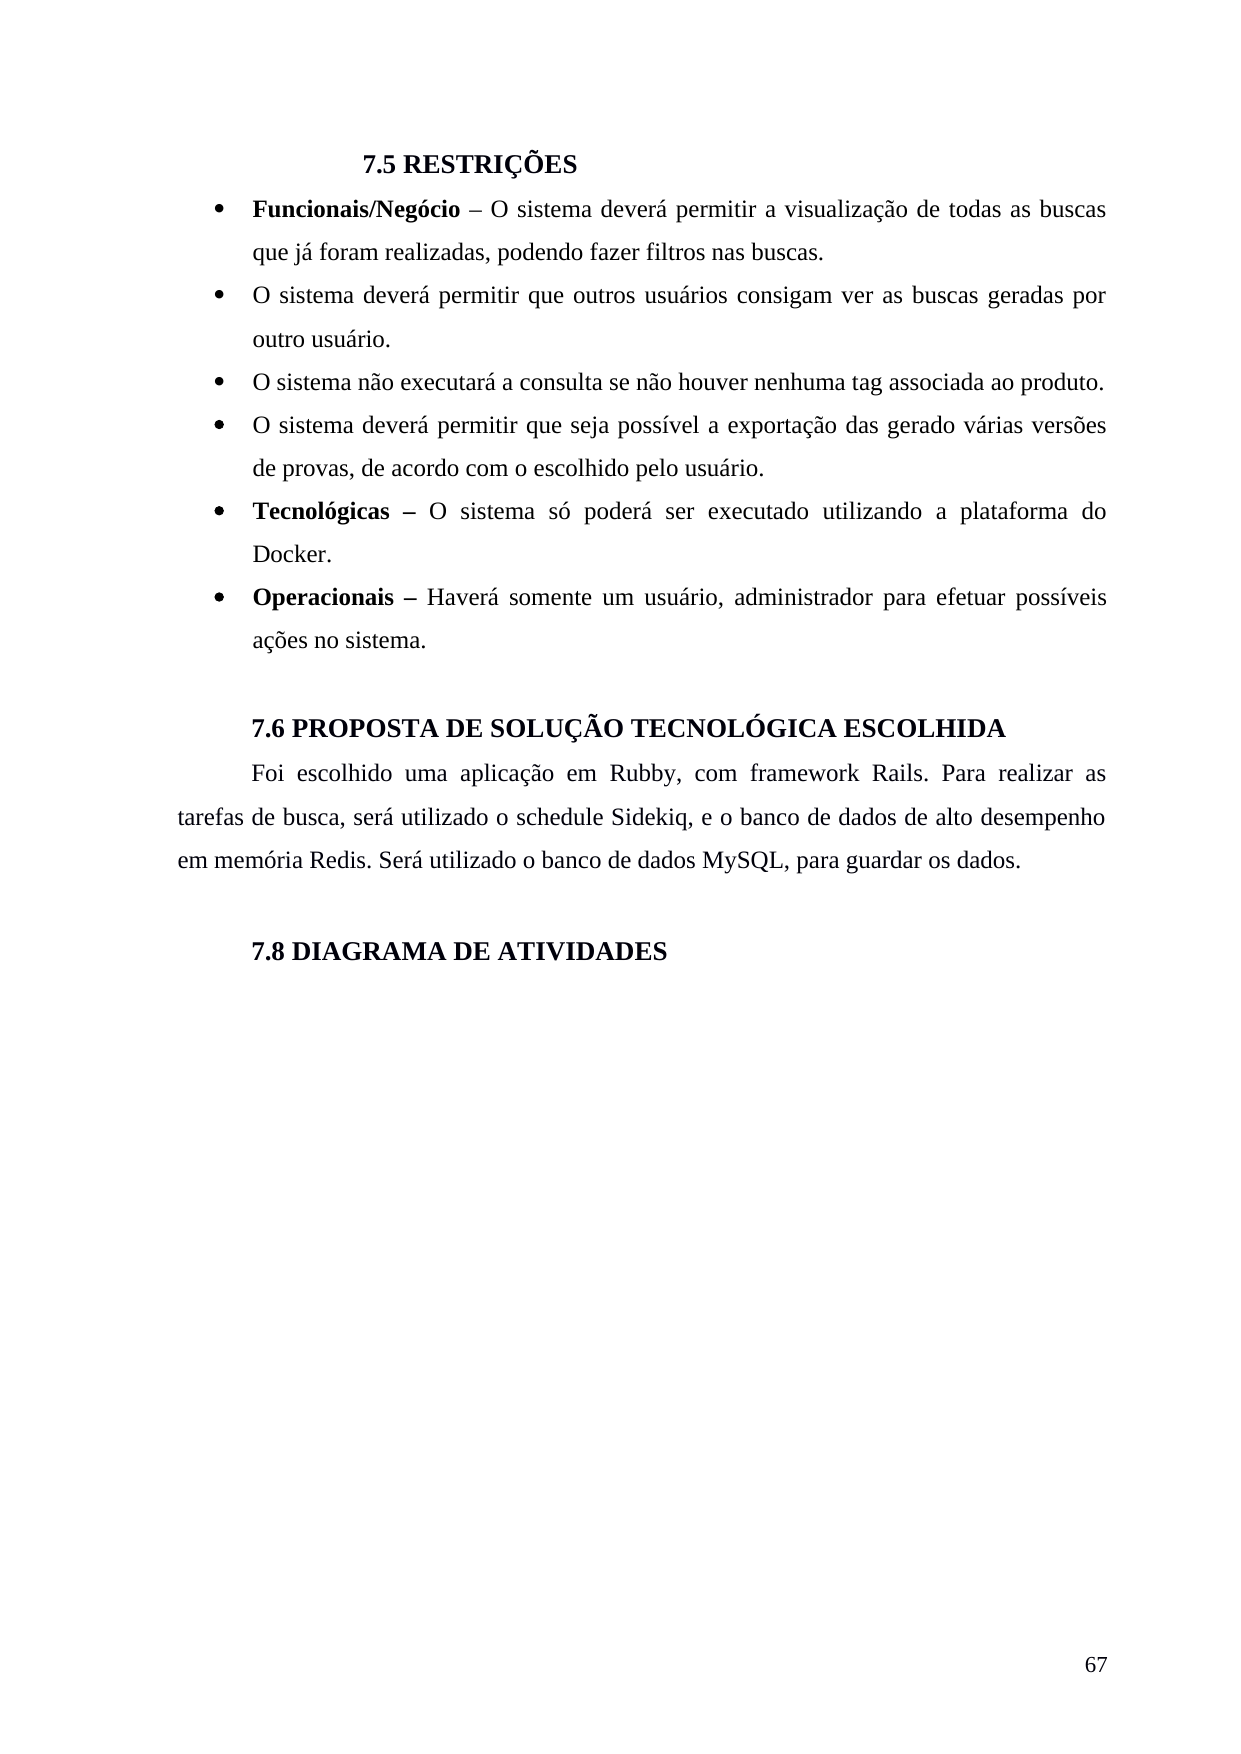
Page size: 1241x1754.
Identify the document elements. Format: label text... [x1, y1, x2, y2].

text Foi escolhido uma aplicação em Rubby, com framework Rails. Para realizar as tarefas de busca, será utilizado o schedule Sidekiq, e o banco de dados de alto desempenho em memória Redis. Será utilizado o banco de dados MySQL, para guardar os dados. [177, 758, 1107, 873]
list Funcionais/Negócio – O sistema deverá permitir a visualização de todas as buscas que já foram realizadas, podendo fazer filtros nas buscas. [215, 194, 1107, 266]
list Tecnológicas – O sistema só poderá ser executado utilizando a plataforma do Docker. [215, 496, 1107, 568]
text 7.6 PROPOSTA DE SOLUÇÃO TECNOLÓGICA ESCOLHIDA [177, 712, 1107, 743]
list O sistema não executará a consulta se não houver nenhuma tag associada ao produto. [215, 367, 1107, 396]
list O sistema deverá permitir que seja possível a exportação das gerado várias versões de provas, de acordo com o escolhido pelo usuário. [215, 410, 1107, 482]
text 7.8 DIAGRAMA DE ATIVIDADES [177, 934, 1107, 966]
list O sistema deverá permitir que outros usuários consigam ver as buscas geradas por outro usuário. [215, 281, 1107, 352]
text 7.5 RESTRIÇÕES [288, 148, 1107, 179]
list Operacionais – Haverá somente um usuário, administrador para efetuar possíveis ações no sistema. [215, 582, 1107, 654]
